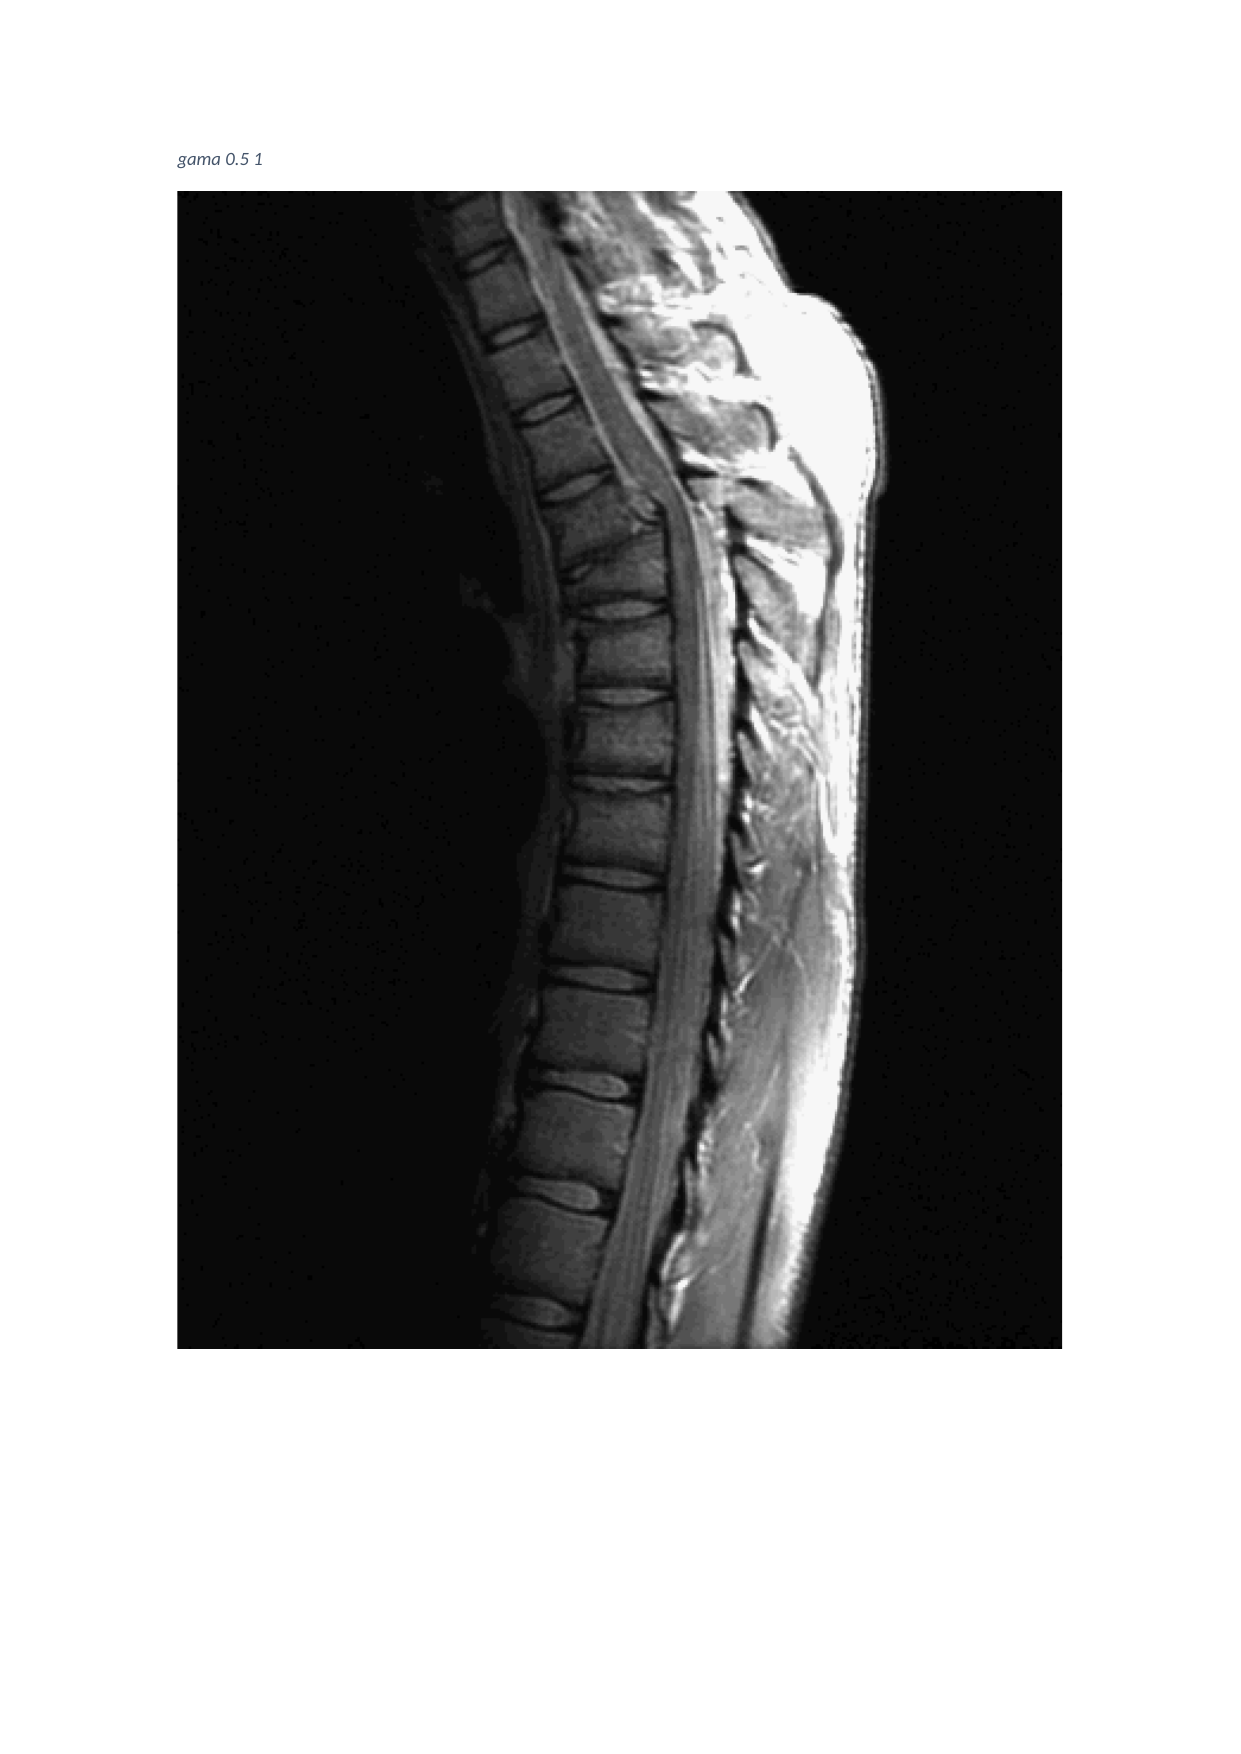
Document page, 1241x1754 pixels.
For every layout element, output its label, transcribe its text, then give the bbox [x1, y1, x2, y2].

picture [177, 191, 1063, 1349]
